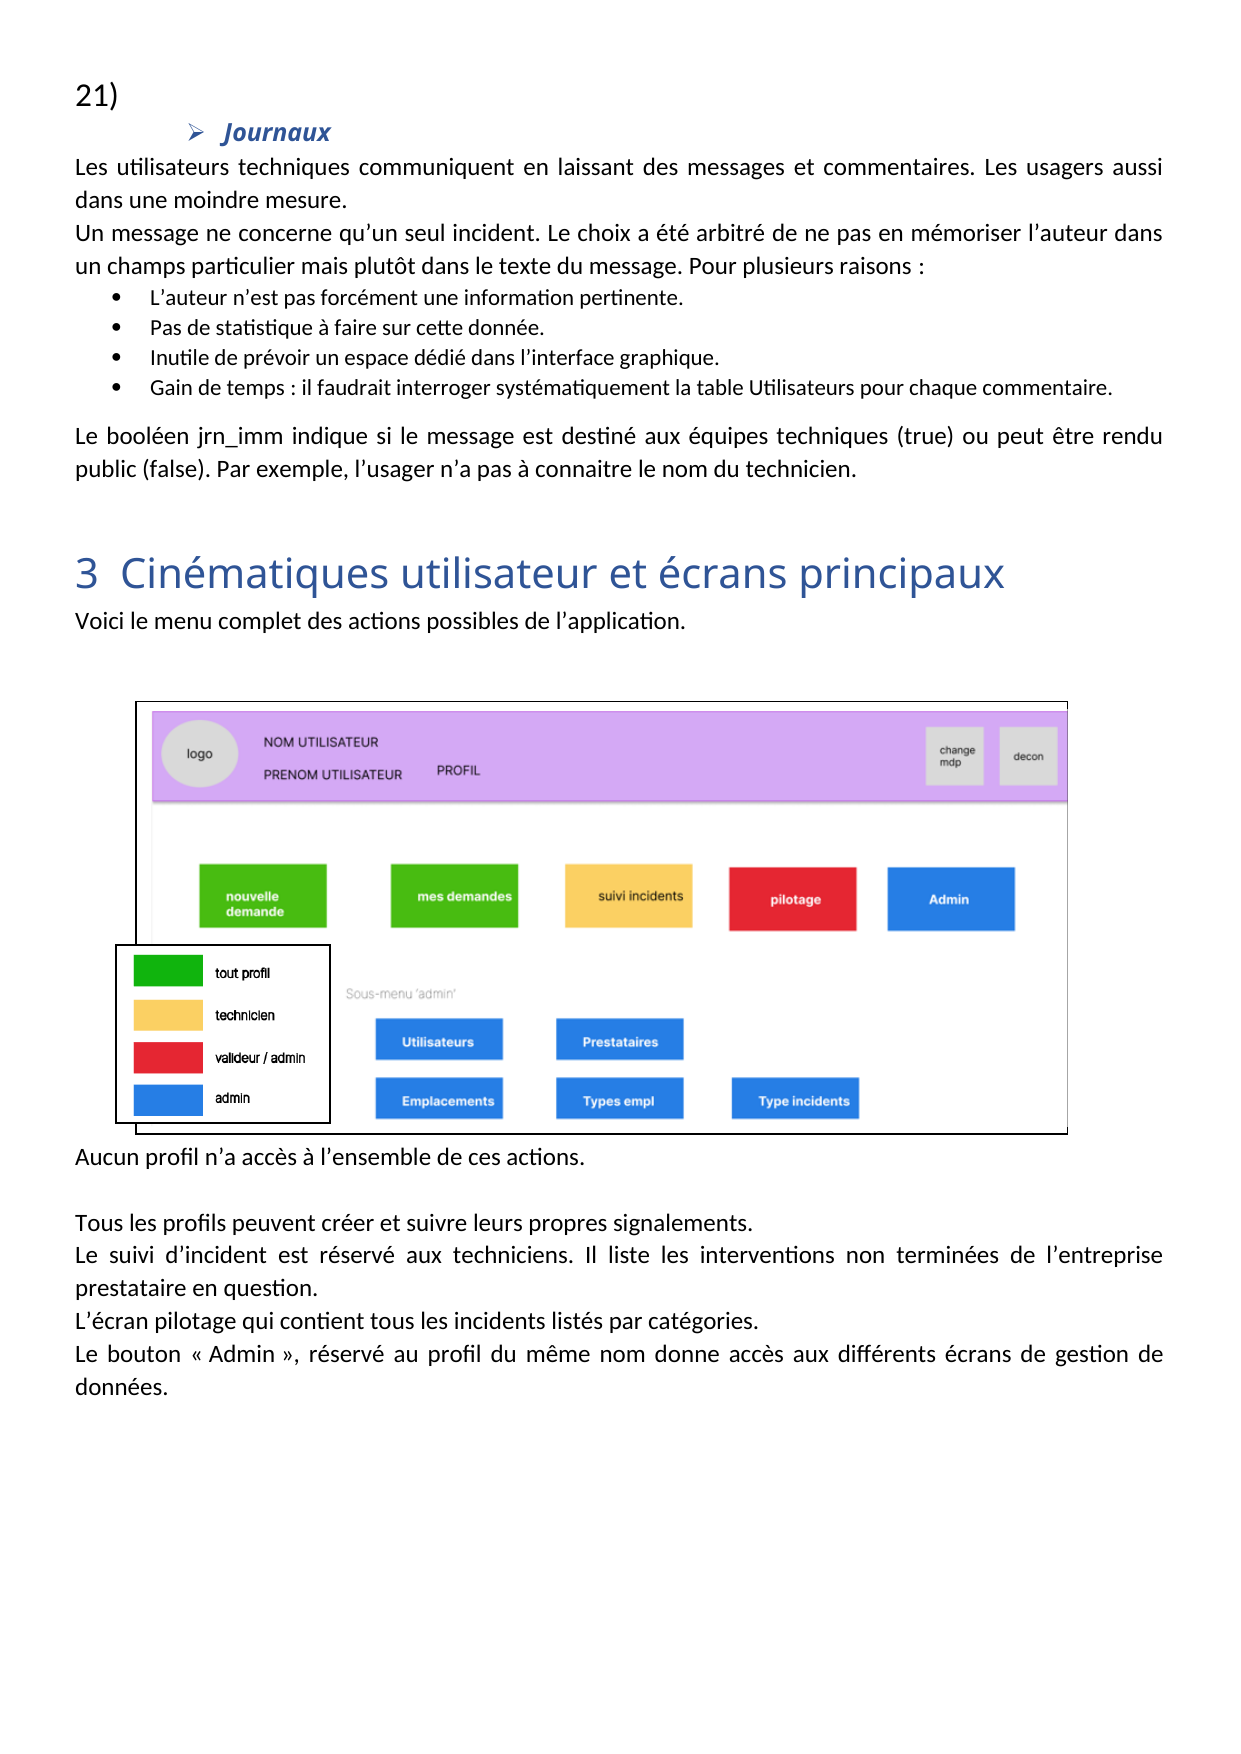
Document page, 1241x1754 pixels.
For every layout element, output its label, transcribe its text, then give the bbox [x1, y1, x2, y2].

subtitle Journaux [186, 114, 1165, 148]
text Un message ne concerne qu’un seul incident. Le choix a été arbitré de ne pas en mémoriser l’auteur dans un champs particulier mais plutôt dans le texte du message. Pour plusieurs raisons : [75, 217, 1165, 281]
text Le bouton « Admin », réservé au profil du même nom donne accès aux différents écrans de gestion de données. [75, 1338, 1165, 1402]
list Gain de temps : il faudrait interroger systématiquement la table Utilisateurs pour chaque commentaire. [112, 373, 1165, 402]
picture [150, 709, 1068, 1127]
list Pas de statistique à faire sur cette donnée. [112, 313, 1165, 341]
text Le booléen jrn_imm indique si le message est destiné aux équipes techniques (true) ou peut être rendu public (false). Par exemple, l’usager n’a pas à connaitre le nom du technicien. [75, 420, 1165, 484]
text Tous les profils peuvent créer et suivre leurs propres signalements. [75, 1207, 1165, 1237]
list Inutile de prévoir un espace dédié dans l’interface graphique. [112, 343, 1165, 371]
subtitle Cinématiques utilisateur et écrans principaux [75, 544, 1165, 601]
picture [131, 952, 310, 1116]
text Voici le menu complet des actions possibles de l’application. [75, 605, 1165, 636]
text Les utilisateurs techniques communiquent en laissant des messages et commentaires. Les usagers aussi dans une moindre mesure. [75, 151, 1165, 215]
text Le suivi d’incident est réservé aux techniciens. Il liste les interventions non terminées de l’entreprise prestataire en question. [75, 1240, 1165, 1303]
list L’auteur n’est pas forcément une information pertinente. [112, 283, 1165, 311]
text L’écran pilotage qui contient tous les incidents listés par catégories. [75, 1306, 1165, 1336]
